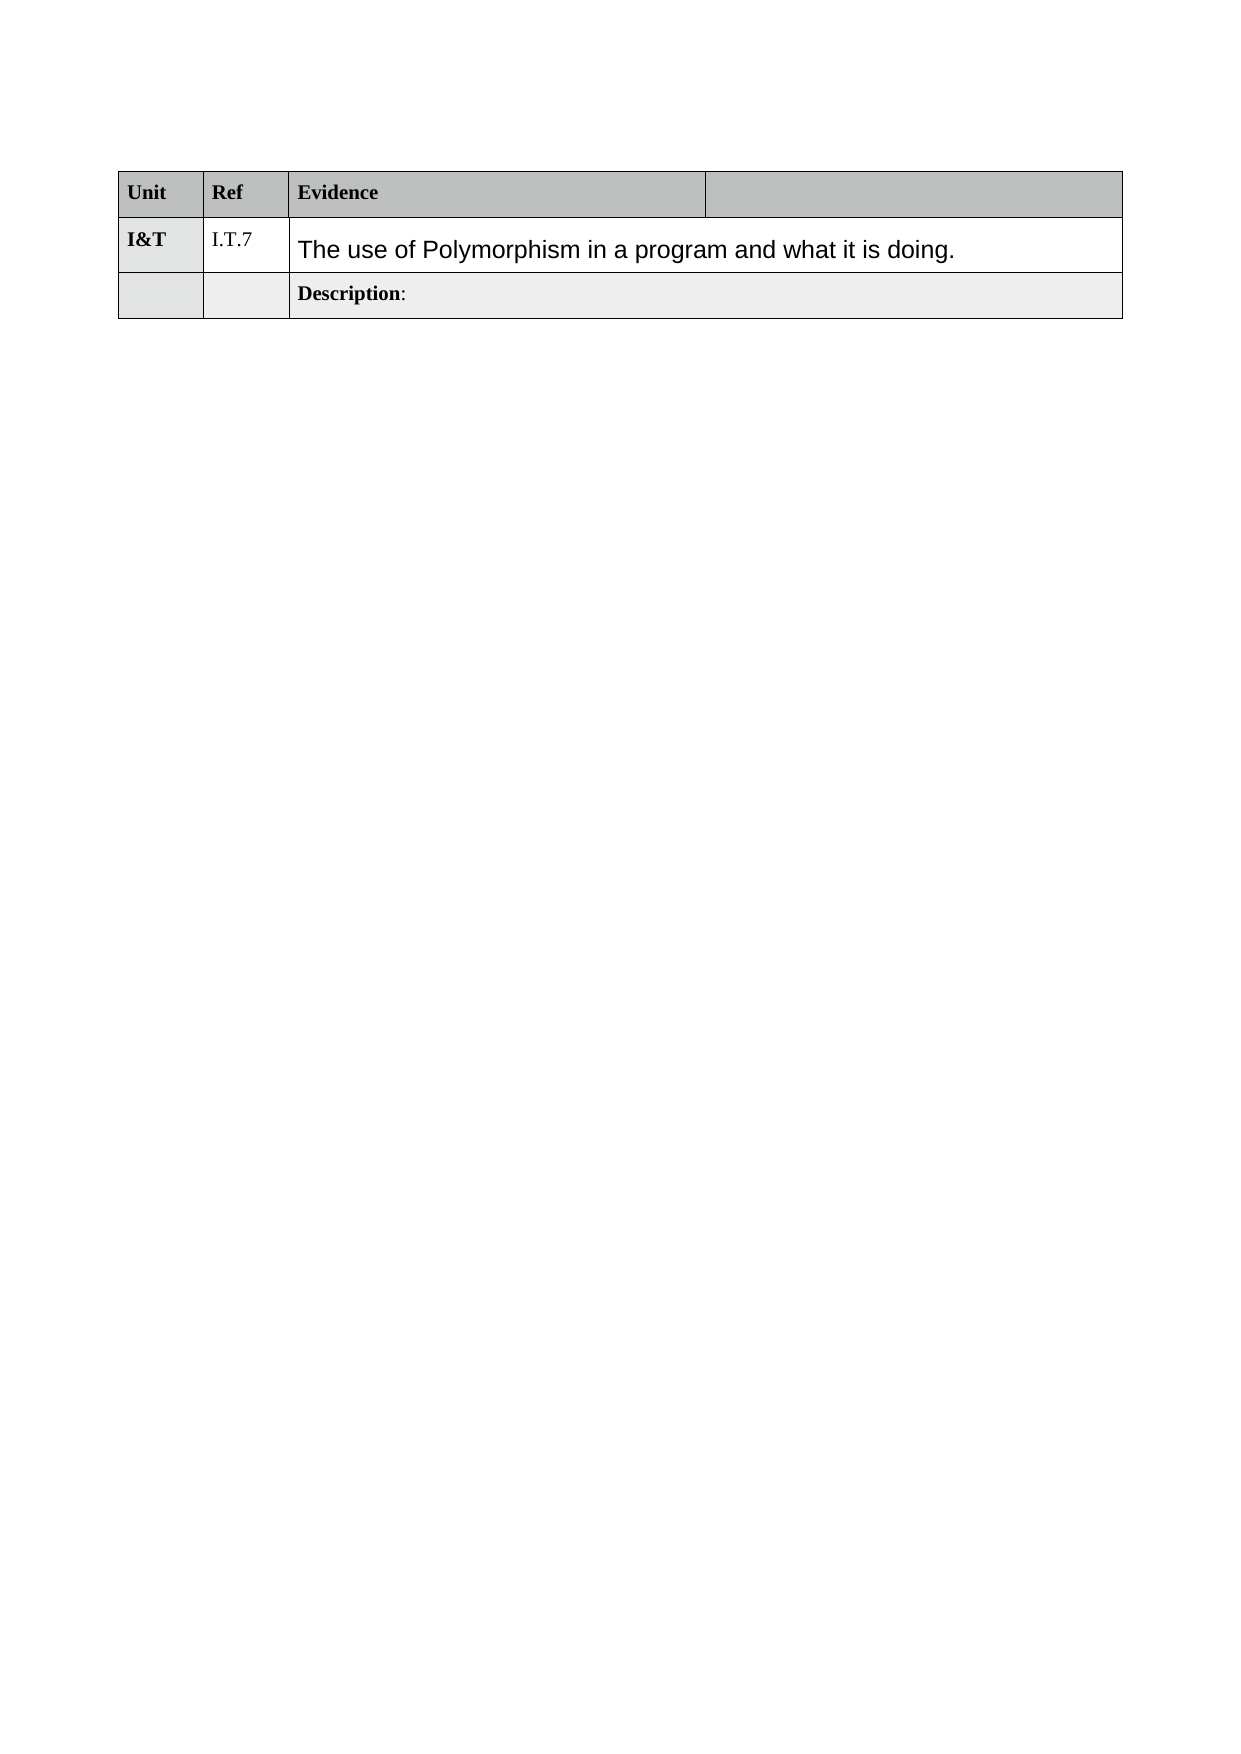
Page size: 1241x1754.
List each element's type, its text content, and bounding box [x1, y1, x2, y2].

table_cell [119, 273, 203, 318]
table_header Ref [204, 172, 288, 217]
table_cell [204, 273, 289, 318]
table_header Evidence [289, 172, 705, 217]
table_header The use of Polymorphism in a program and what it is doing. [290, 218, 1122, 272]
table_header I.T.7 [204, 218, 289, 272]
table_header Unit [119, 172, 203, 217]
table_header I&T [119, 218, 203, 272]
table_header [706, 172, 1122, 217]
table_cell Description: [290, 273, 1122, 318]
